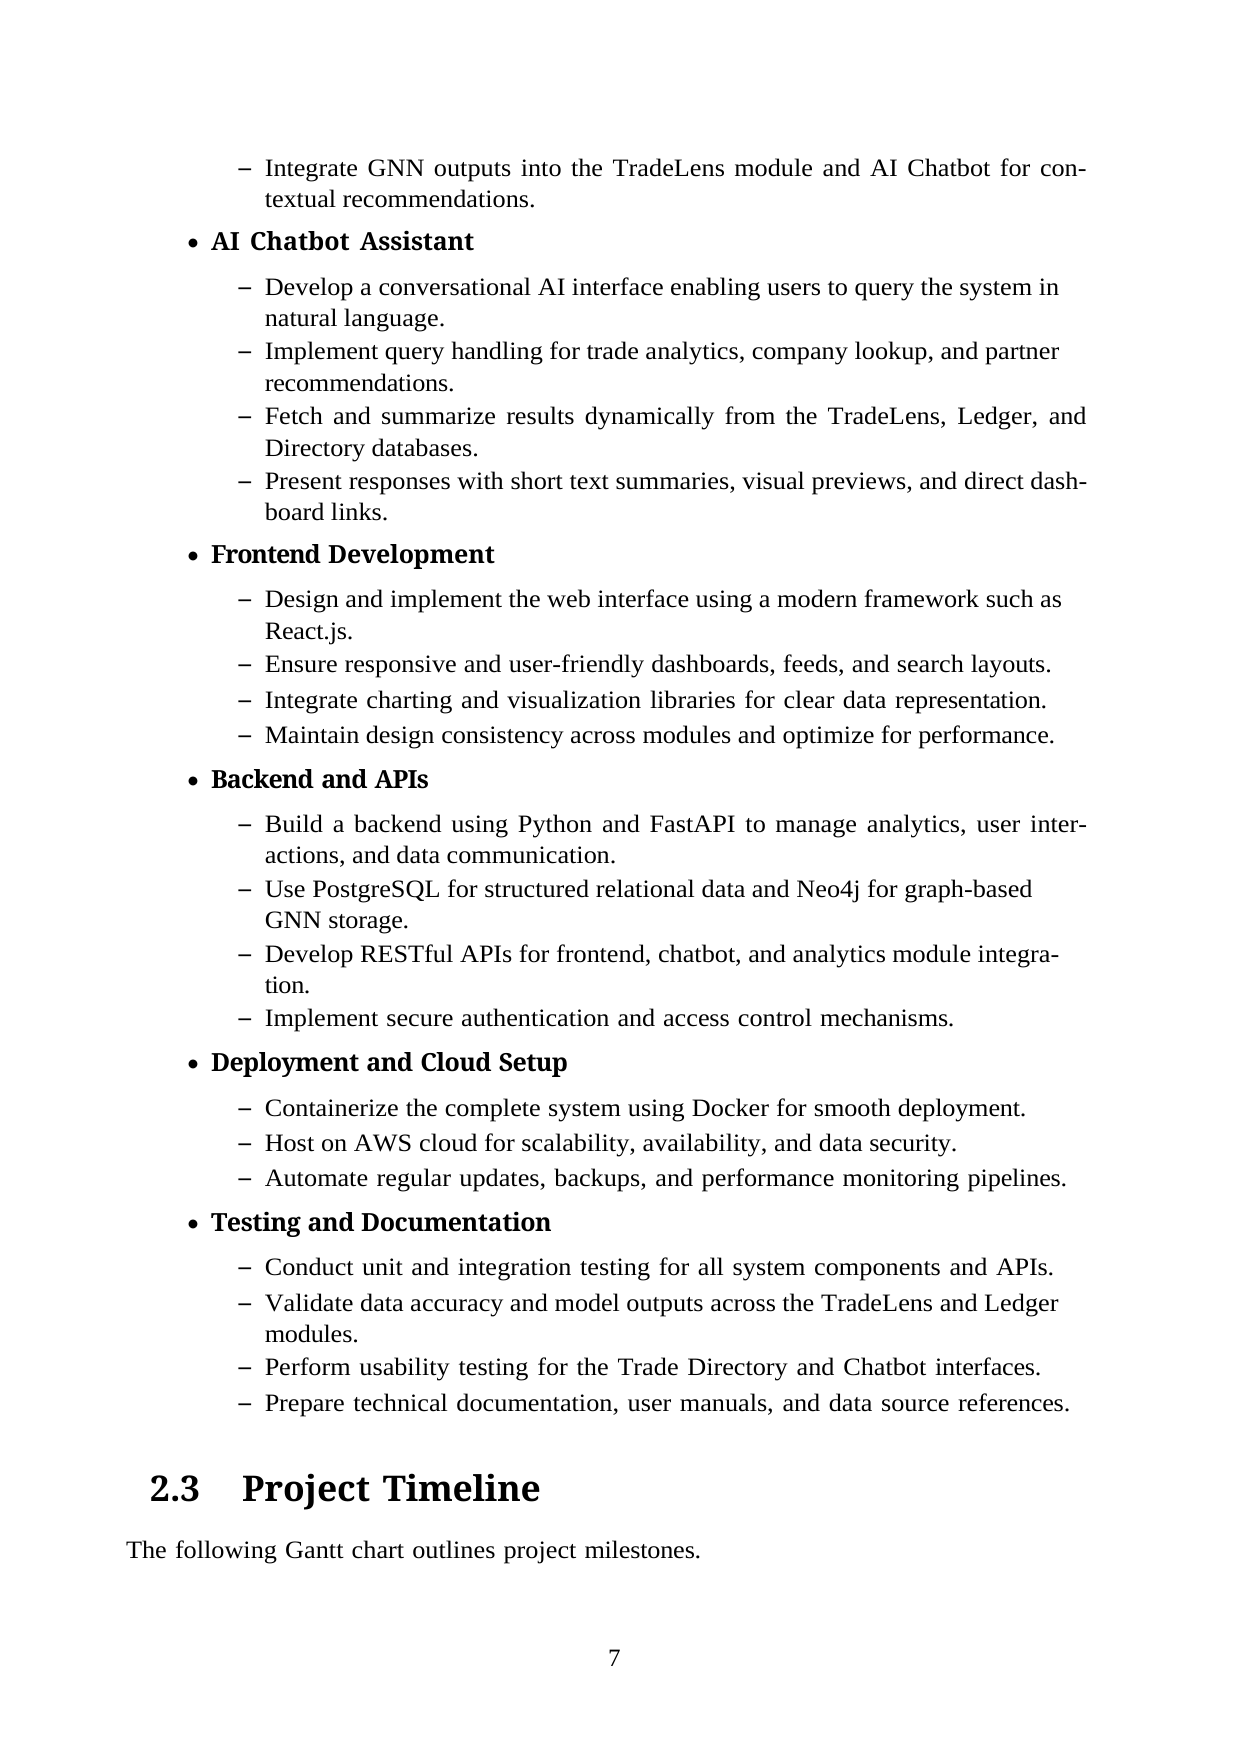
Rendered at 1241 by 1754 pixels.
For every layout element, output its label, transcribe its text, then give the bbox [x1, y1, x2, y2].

text The following Gantt chart outlines project milestones. [126, 1535, 1122, 1564]
list Present responses with short text summaries, visual previews, and direct dash- board links. [238, 463, 1091, 526]
subtitle Deployment and Cloud Setup [187, 1045, 1122, 1079]
list Fetch and summarize results dynamically from the TradeLens, Ledger, and Directory databases. [238, 398, 1090, 461]
list Automate regular updates, backups, and performance monitoring pipelines. [238, 1160, 1122, 1194]
subtitle Frontend Development [187, 537, 1122, 571]
list Develop RESTful APIs for frontend, chatbot, and analytics module integra- tion. [238, 935, 1091, 999]
list Prepare technical documentation, user manuals, and data source references. [238, 1384, 1122, 1418]
list Host on AWS cloud for scalability, availability, and data security. [238, 1124, 1122, 1158]
list Integrate charting and visualization libraries for clear data representation. [238, 681, 1122, 715]
list Implement query handling for trade analytics, company lookup, and partner recommendations. [238, 333, 1091, 397]
list Validate data accuracy and model outputs across the TradeLens and Ledger modules. [238, 1284, 1090, 1348]
list Ensure responsive and user-friendly dashboards, feeds, and search layouts. [238, 646, 1122, 680]
list Maintain design consistency across modules and optimize for performance. [238, 717, 1122, 751]
list Build a backend using Python and FastAPI to manage analytics, user inter- actions, and data communication. [238, 806, 1090, 869]
list Integrate GNN outputs into the TradeLens module and AI Chatbot for con- textual recommendations. [238, 150, 1090, 213]
subtitle Testing and Documentation [187, 1205, 1122, 1239]
list Design and implement the web interface using a modern framework such as React.js. [238, 581, 1090, 645]
list Develop a conversational AI interface enabling users to query the system in natural language. [238, 268, 1091, 332]
list Use PostgreSQL for structured relational data and Neo4j for graph-based GNN storage. [238, 871, 1091, 934]
subtitle Project Timeline [150, 1463, 1122, 1512]
list Conduct unit and integration testing for all system components and APIs. [238, 1249, 1122, 1283]
list Containerize the complete system using Docker for smooth deployment. [238, 1089, 1122, 1123]
list Implement secure authentication and access control mechanisms. [238, 1000, 1122, 1034]
subtitle AI Chatbot Assistant [187, 224, 1122, 258]
subtitle Backend and APIs [187, 762, 1122, 796]
list Perform usability testing for the Trade Directory and Chatbot interfaces. [238, 1349, 1122, 1383]
